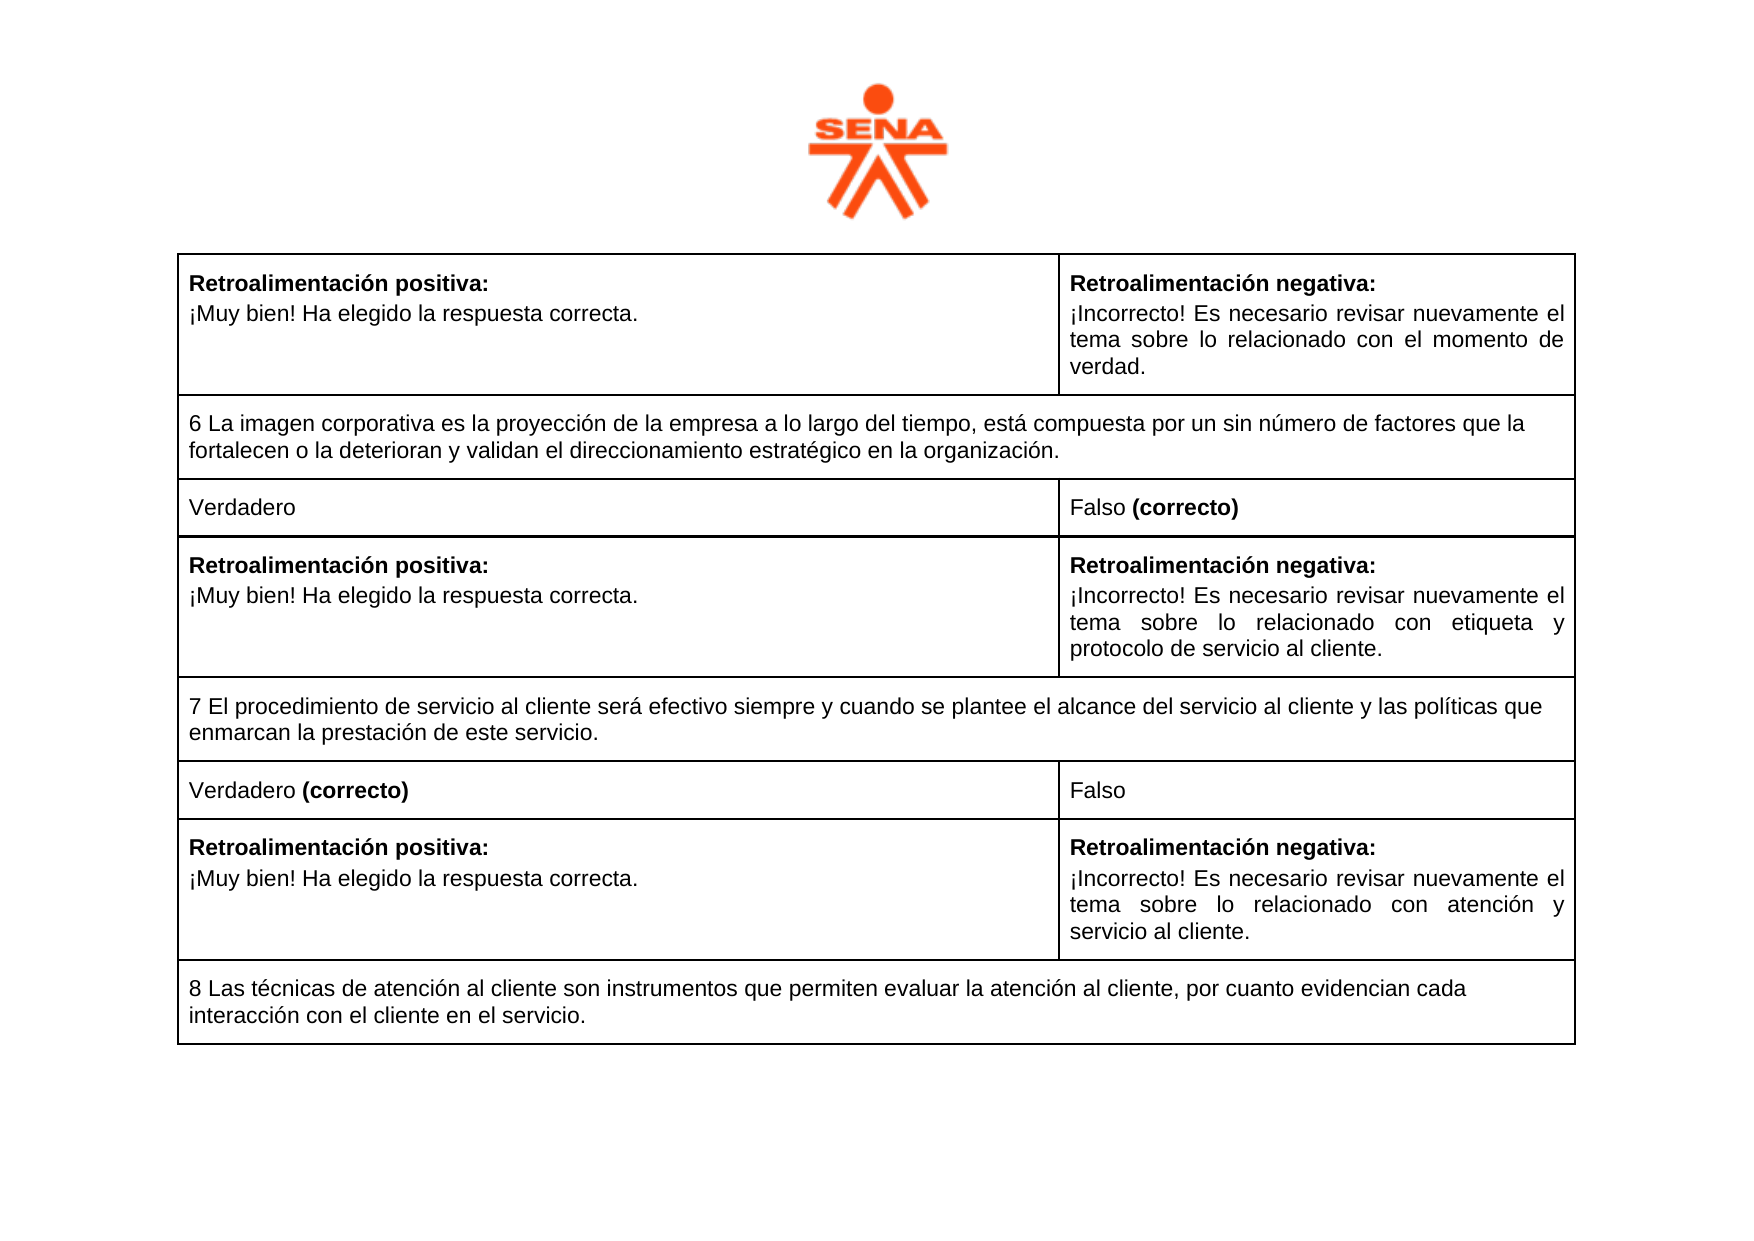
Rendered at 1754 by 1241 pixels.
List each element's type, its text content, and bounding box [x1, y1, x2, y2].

table_cell 6 La imagen corporativa es la proyección de la empresa a lo largo del tiempo, está compuesta por un sin número de factores que la fortalecen o la deterioran y validan el direccionamiento estratégico en la organización. [179, 396, 1574, 478]
picture [796, 75, 958, 227]
table_cell Verdadero (correcto) [179, 762, 1058, 818]
table_cell Verdadero [179, 480, 1058, 535]
table_cell Retroalimentación positiva: ¡Muy bien! Ha elegido la respuesta correcta. [179, 538, 1058, 676]
table_cell Retroalimentación negativa: ¡Incorrecto! Es necesario revisar nuevamente el tema sobre lo relacionado con el momento de verdad. [1060, 255, 1574, 394]
table_cell 7 El procedimiento de servicio al cliente será efectivo siempre y cuando se plantee el alcance del servicio al cliente y las políticas que enmarcan la prestación de este servicio. [179, 678, 1574, 760]
table_cell Retroalimentación negativa: ¡Incorrecto! Es necesario revisar nuevamente el tema sobre lo relacionado con atención y servicio al cliente. [1060, 820, 1574, 958]
table_cell Retroalimentación positiva: ¡Muy bien! Ha elegido la respuesta correcta. [179, 820, 1058, 958]
table_cell 8 Las técnicas de atención al cliente son instrumentos que permiten evaluar la atención al cliente, por cuanto evidencian cada interacción con el cliente en el servicio. [179, 961, 1574, 1042]
table_cell Retroalimentación positiva: ¡Muy bien! Ha elegido la respuesta correcta. [179, 255, 1058, 394]
table_cell Retroalimentación negativa: ¡Incorrecto! Es necesario revisar nuevamente el tema sobre lo relacionado con etiqueta y protocolo de servicio al cliente. [1060, 538, 1574, 676]
table_cell Falso (correcto) [1060, 480, 1574, 535]
table_cell Falso [1060, 762, 1574, 818]
